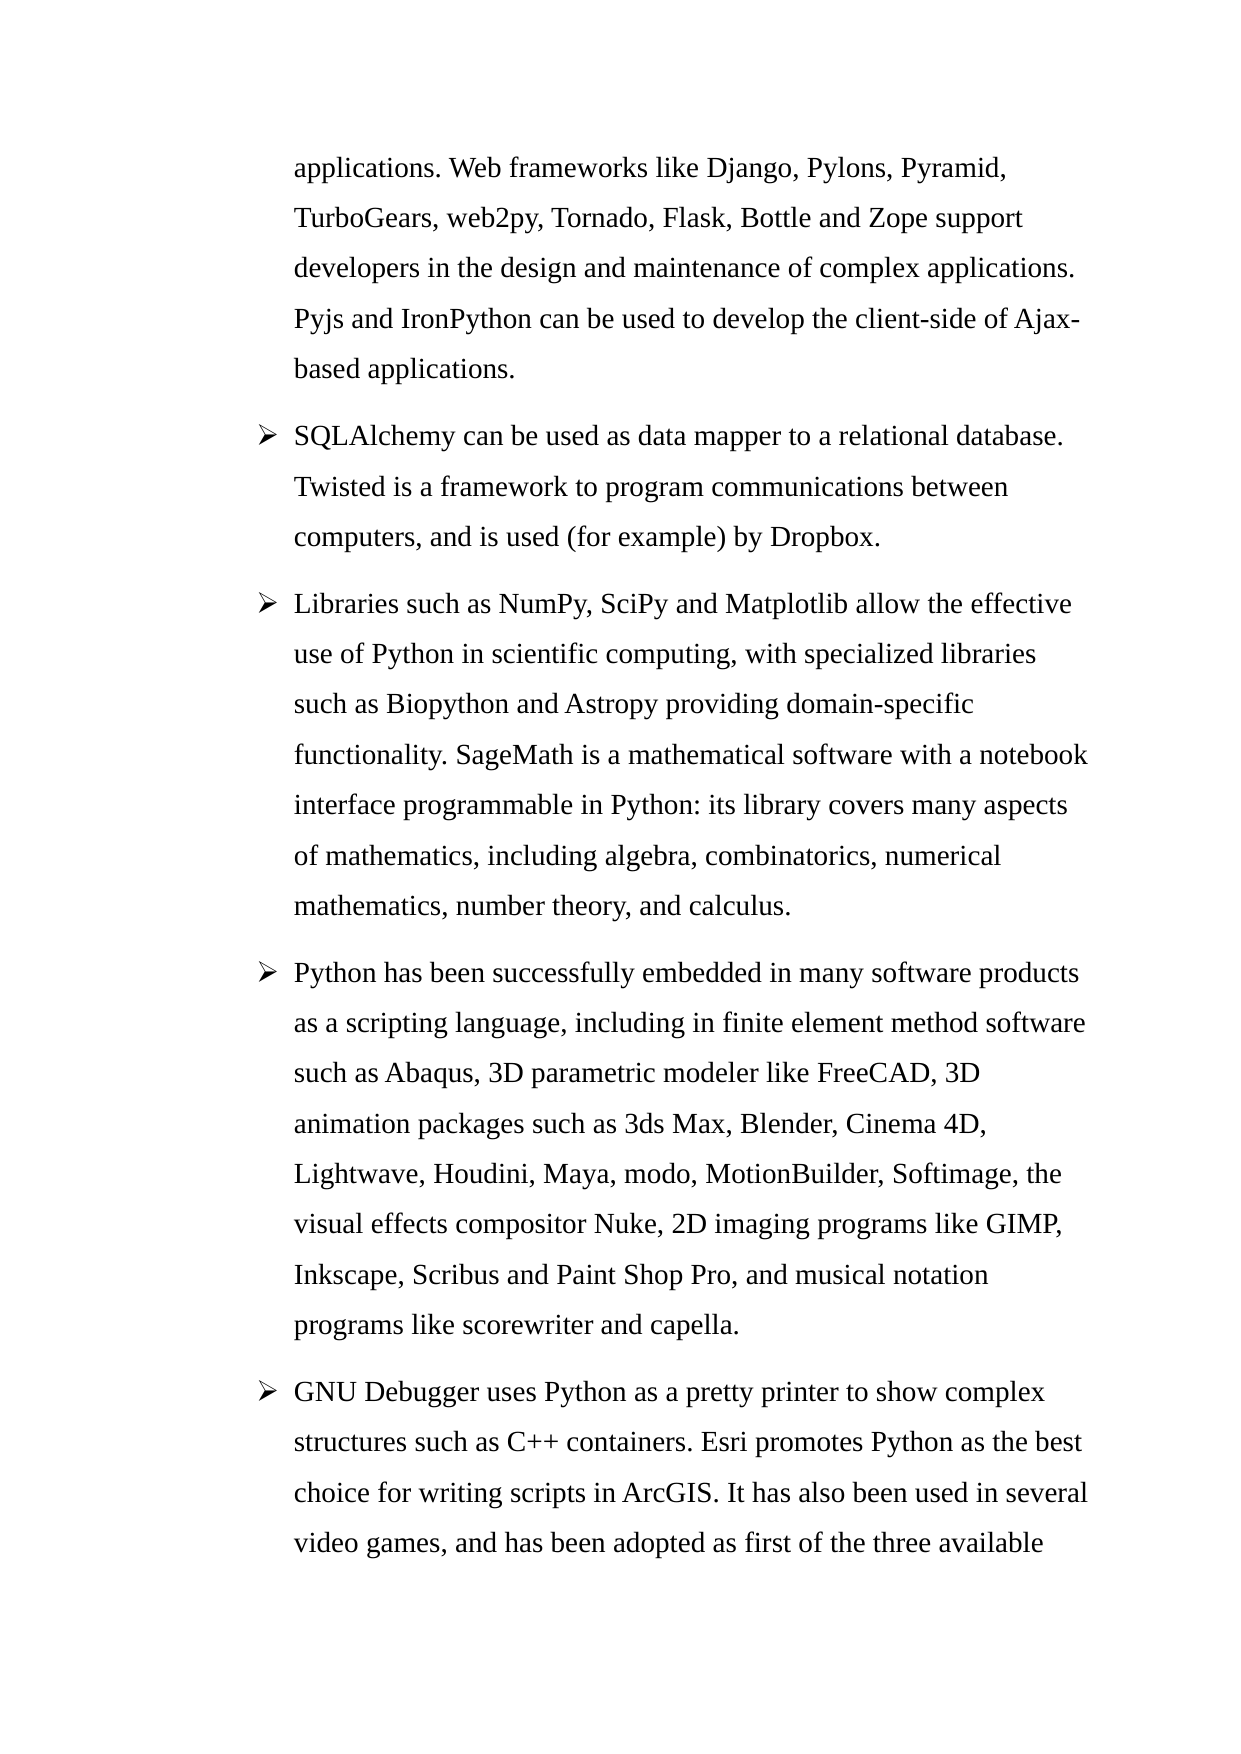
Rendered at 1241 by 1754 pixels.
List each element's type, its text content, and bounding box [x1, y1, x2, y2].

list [256, 1374, 1090, 1559]
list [256, 150, 1090, 385]
list SQLAlchemy can be used as data mapper to a relational database. Twisted is a framework to program communications between computers, and is used (for example) by Dropbox. [256, 418, 1090, 552]
list Python has been successfully embedded in many software products as a scripting language, including in finite element method software such as Abaqus, 3D parametric modeler like FreeCAD, 3D animation packages such as 3ds Max, Blender, Cinema 4D, Lightwave, Houdini, Maya, modo, MotionBuilder, Softimage, the visual effects compositor Nuke, 2D imaging programs like GIMP, Inkscape, Scribus and Paint Shop Pro, and musical notation programs like scorewriter and capella. [256, 955, 1090, 1341]
list Libraries such as NumPy, SciPy and Matplotlib allow the effective use of Python in scientific computing, with specialized libraries such as Biopython and Astropy providing domain-specific functionality. SageMath is a mathematical software with a notebook interface programmable in Python: its library covers many aspects of mathematics, including algebra, combinatorics, numerical mathematics, number theory, and calculus. [256, 586, 1090, 921]
